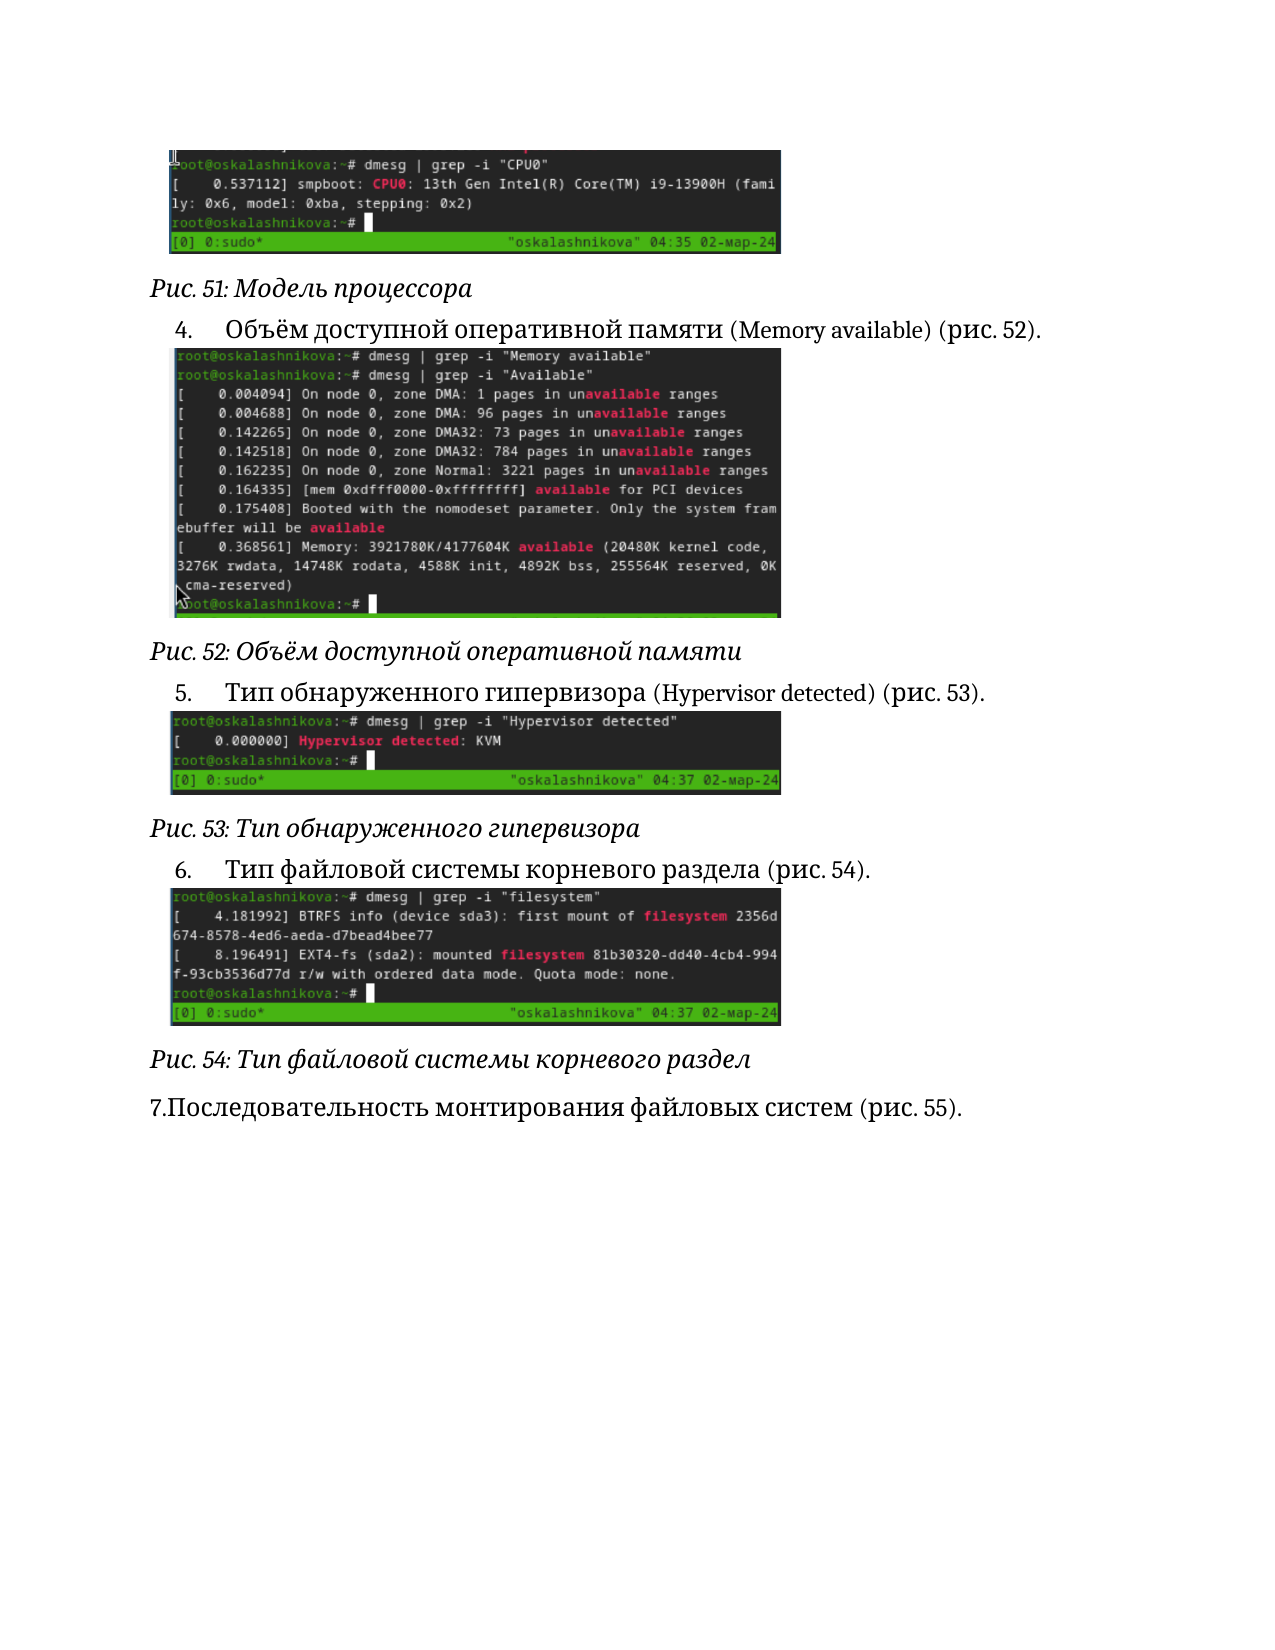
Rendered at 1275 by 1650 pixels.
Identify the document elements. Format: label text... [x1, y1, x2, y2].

text Рис. 54: Тип файловой системы корневого раздел [150, 1046, 1125, 1075]
picture [168, 150, 782, 254]
text Рис. 52: Объём доступной оперативной памяти [150, 638, 1125, 667]
list Тип обнаруженного гипервизора (Hypervisor detected) (рис. 53). [175, 679, 1125, 708]
picture [168, 711, 782, 795]
picture [168, 888, 782, 1026]
list Тип файловой системы корневого раздела (рис. 54). [175, 856, 1125, 885]
text Рис. 53: Тип обнаруженного гипервизора [150, 815, 1125, 844]
list Объём доступной оперативной памяти (Memory available) (рис. 52). [175, 316, 1125, 345]
text Рис. 51: Модель процессора [150, 275, 1125, 303]
picture [168, 348, 782, 618]
text 7.Последовательность монтирования файловых систем (рис. 55). [150, 1094, 1125, 1123]
